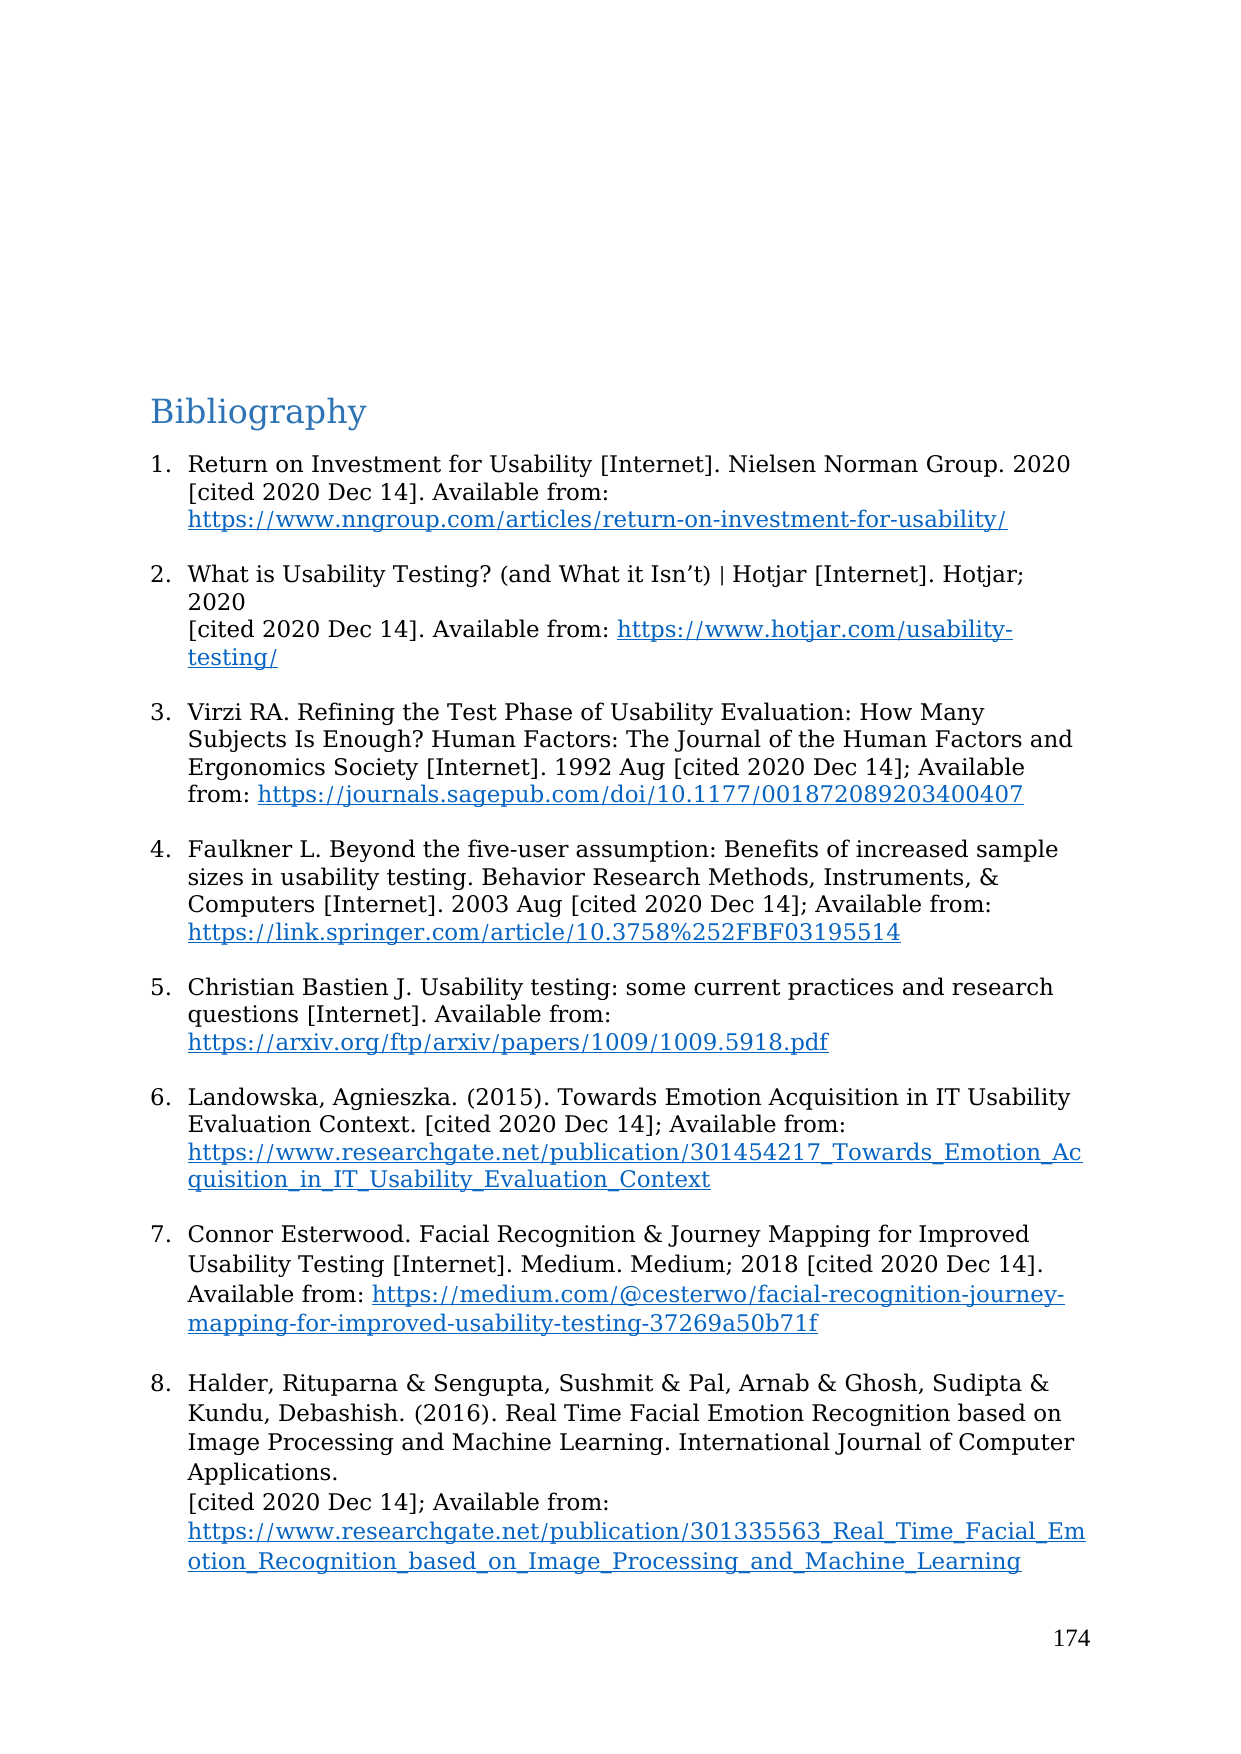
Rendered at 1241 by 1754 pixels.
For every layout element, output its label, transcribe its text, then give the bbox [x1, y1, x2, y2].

list Halder, Rituparna & Sengupta, Sushmit & Pal, Arnab & Ghosh, Sudipta & Kundu, Debashish. (2016). Real Time Facial Emotion Recognition based on Image Processing and Machine Learning. International Journal of Computer Applications. [150, 1368, 1090, 1485]
list Connor Esterwood. Facial Recognition & Journey Mapping for Improved Usability Testing [Internet]. Medium. Medium; 2018 [cited 2020 Dec 14]. Available from: https://medium.com/@cesterwo/facial-recognition-journey-mapping-for-improved-usability-testing-37269a50b71f [150, 1220, 1090, 1337]
list Virzi RA. Refining the Test Phase of Usability Evaluation: How Many Subjects Is Enough? Human Factors: The Journal of the Human Factors and Ergonomics Society [Internet]. 1992 Aug [cited 2020 Dec 14]; Available from: https://journals.sagepub.com/doi/10.1177/001872089203400407 [150, 698, 1090, 808]
list [cited 2020 Dec 14]. Available from: https://www.hotjar.com/usability-testing/ [187, 615, 1090, 670]
list Landowska, Agnieszka. (2015). Towards Emotion Acquisition in IT Usability Evaluation Context. [cited 2020 Dec 14]; Available from: https://www.researchgate.net/publication/301454217_Towards_Emotion_Acquisition_in_IT_Usability_Evaluation_Context [150, 1083, 1090, 1193]
list Faulkner L. Beyond the five-user assumption: Benefits of increased sample sizes in usability testing. Behavior Research Methods, Instruments, & Computers [Internet]. 2003 Aug [cited 2020 Dec 14]; Available from: https://link.springer.com/article/10.3758%252FBF03195514 [150, 835, 1090, 945]
list [cited 2020 Dec 14]; Available from: https://www.researchgate.net/publication/301335563_Real_Time_Facial_Emotion_Recognition_based_on_Image_Processing_and_Machine_Learning [187, 1487, 1090, 1574]
list What is Usability Testing? (and What it Isn’t) | Hotjar [Internet]. Hotjar; 2020 [150, 560, 1090, 615]
list Christian Bastien J. Usability testing: some current practices and research questions [Internet]. Available from: https://arxiv.org/ftp/arxiv/papers/1009/1009.5918.pdf [150, 973, 1090, 1055]
subtitle Bibliography [150, 390, 1090, 430]
list Return on Investment for Usability [Internet]. Nielsen Norman Group. 2020 [cited 2020 Dec 14]. Available from: https://www.nngroup.com/articles/return-on-investment-for-usability/ [150, 450, 1090, 533]
